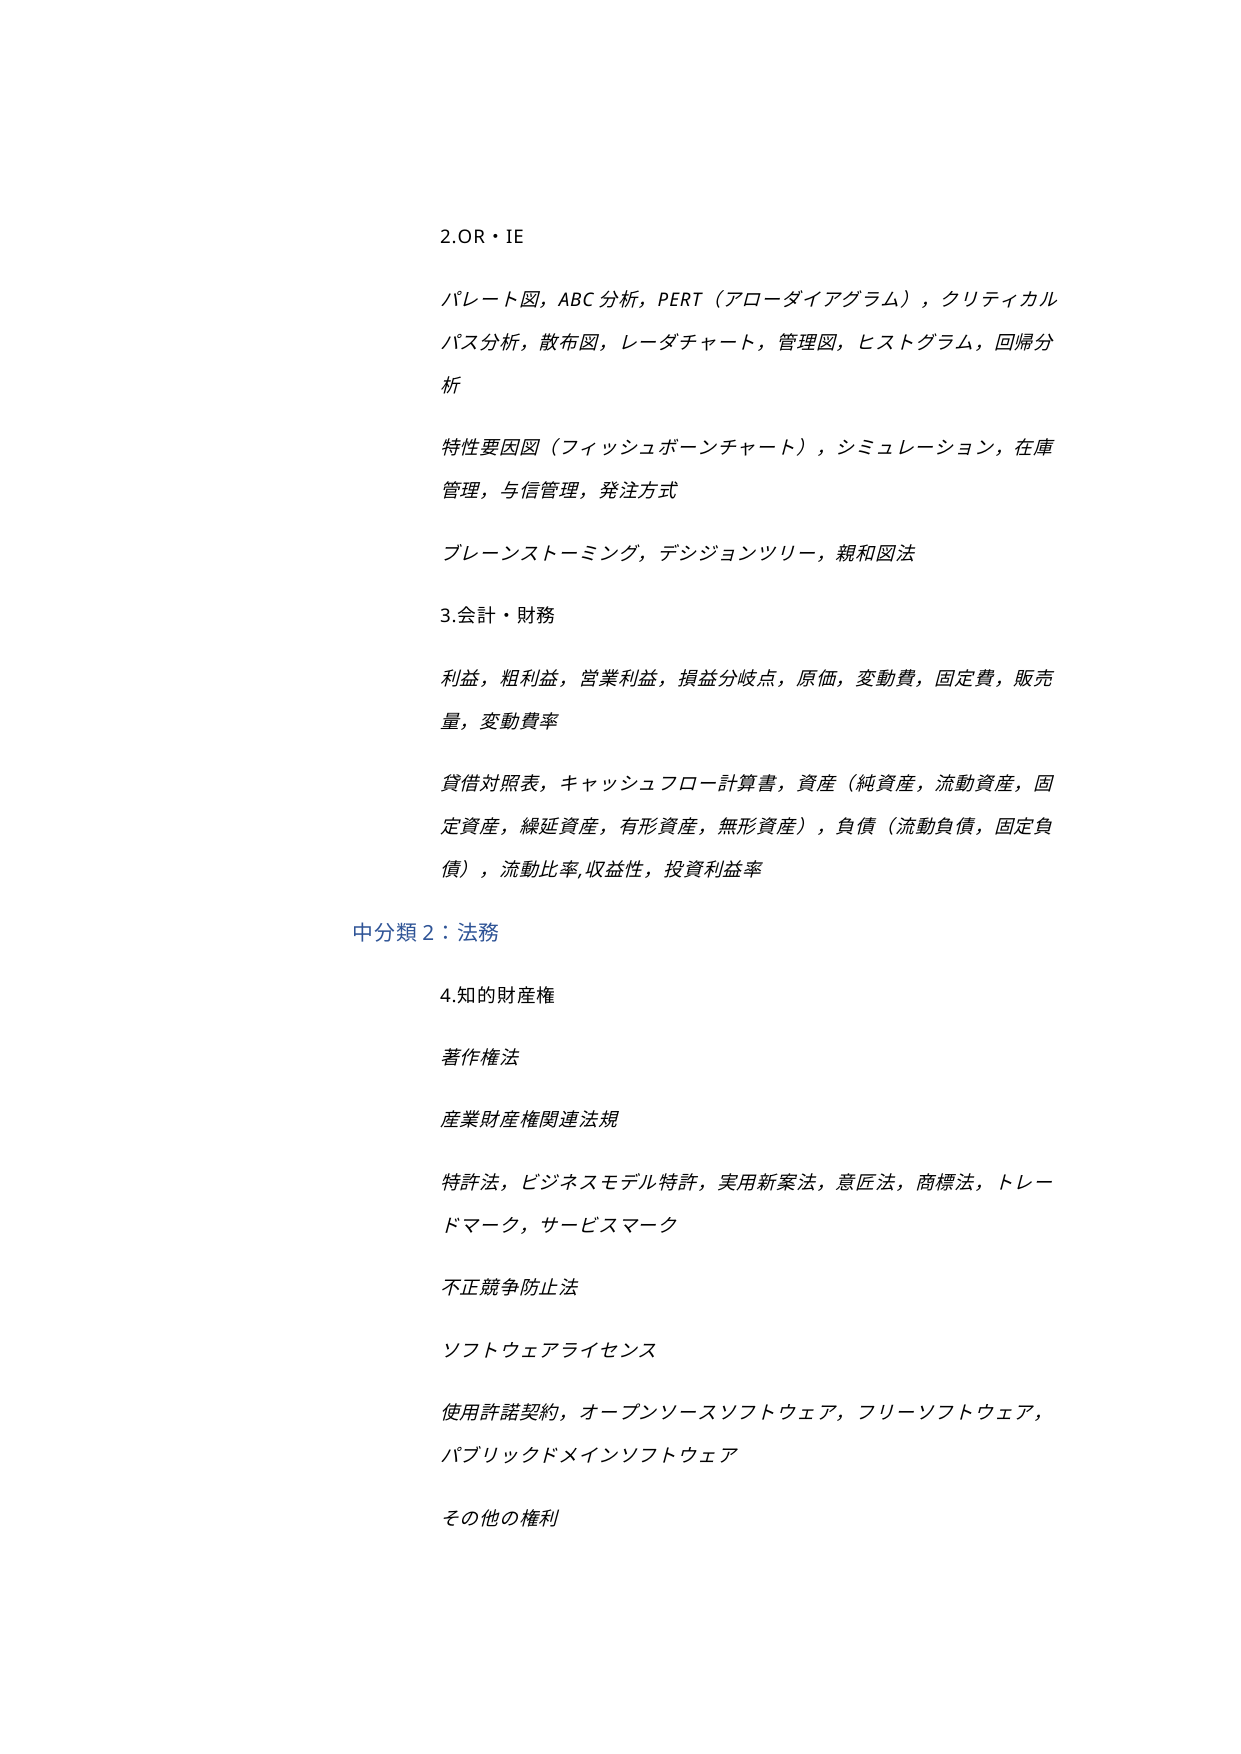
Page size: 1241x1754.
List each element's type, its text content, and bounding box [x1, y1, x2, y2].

text 産業財産権関連法規 [440, 1100, 1063, 1137]
text ソフトウェアライセンス [440, 1330, 1063, 1368]
text 利益，粗利益，営業利益，損益分岐点，原価，変動費，固定費，販売量，変動費率 [440, 658, 1063, 739]
text 貸借対照表，キャッシュフロー計算書，資産（純資産，流動資産，固定資産，繰延資産，有形資産，無形資産），負債（流動負債，固定負債），流動比率,収益性，投資利益率 [440, 764, 1063, 887]
text 特性要因図（フィッシュボーンチャート），シミュレーション，在庫管理，与信管理，発注方式 [440, 428, 1063, 508]
text その他の権利 [440, 1498, 1063, 1536]
text パレート図，ABC分析，PERT（アローダイアグラム），クリティカルパス分析，散布図，レーダチャート，管理図，ヒストグラム，回帰分析 [440, 279, 1063, 403]
text 使用許諾契約，オープンソースソフトウェア，フリーソフトウェア，パブリックドメインソフトウェア [440, 1393, 1063, 1473]
text 3.会計・財務 [440, 596, 1063, 633]
text ブレーンストーミング，デシジョンツリー，親和図法 [440, 533, 1063, 571]
text 中分類2：法務 [352, 912, 1063, 950]
text 2.OR・IE [440, 217, 1063, 254]
text 不正競争防止法 [440, 1268, 1063, 1305]
text 4.知的財産権 [440, 975, 1063, 1013]
text 著作権法 [440, 1037, 1063, 1075]
text 特許法，ビジネスモデル特許，実用新案法，意匠法，商標法，トレードマーク，サービスマーク [440, 1162, 1063, 1243]
